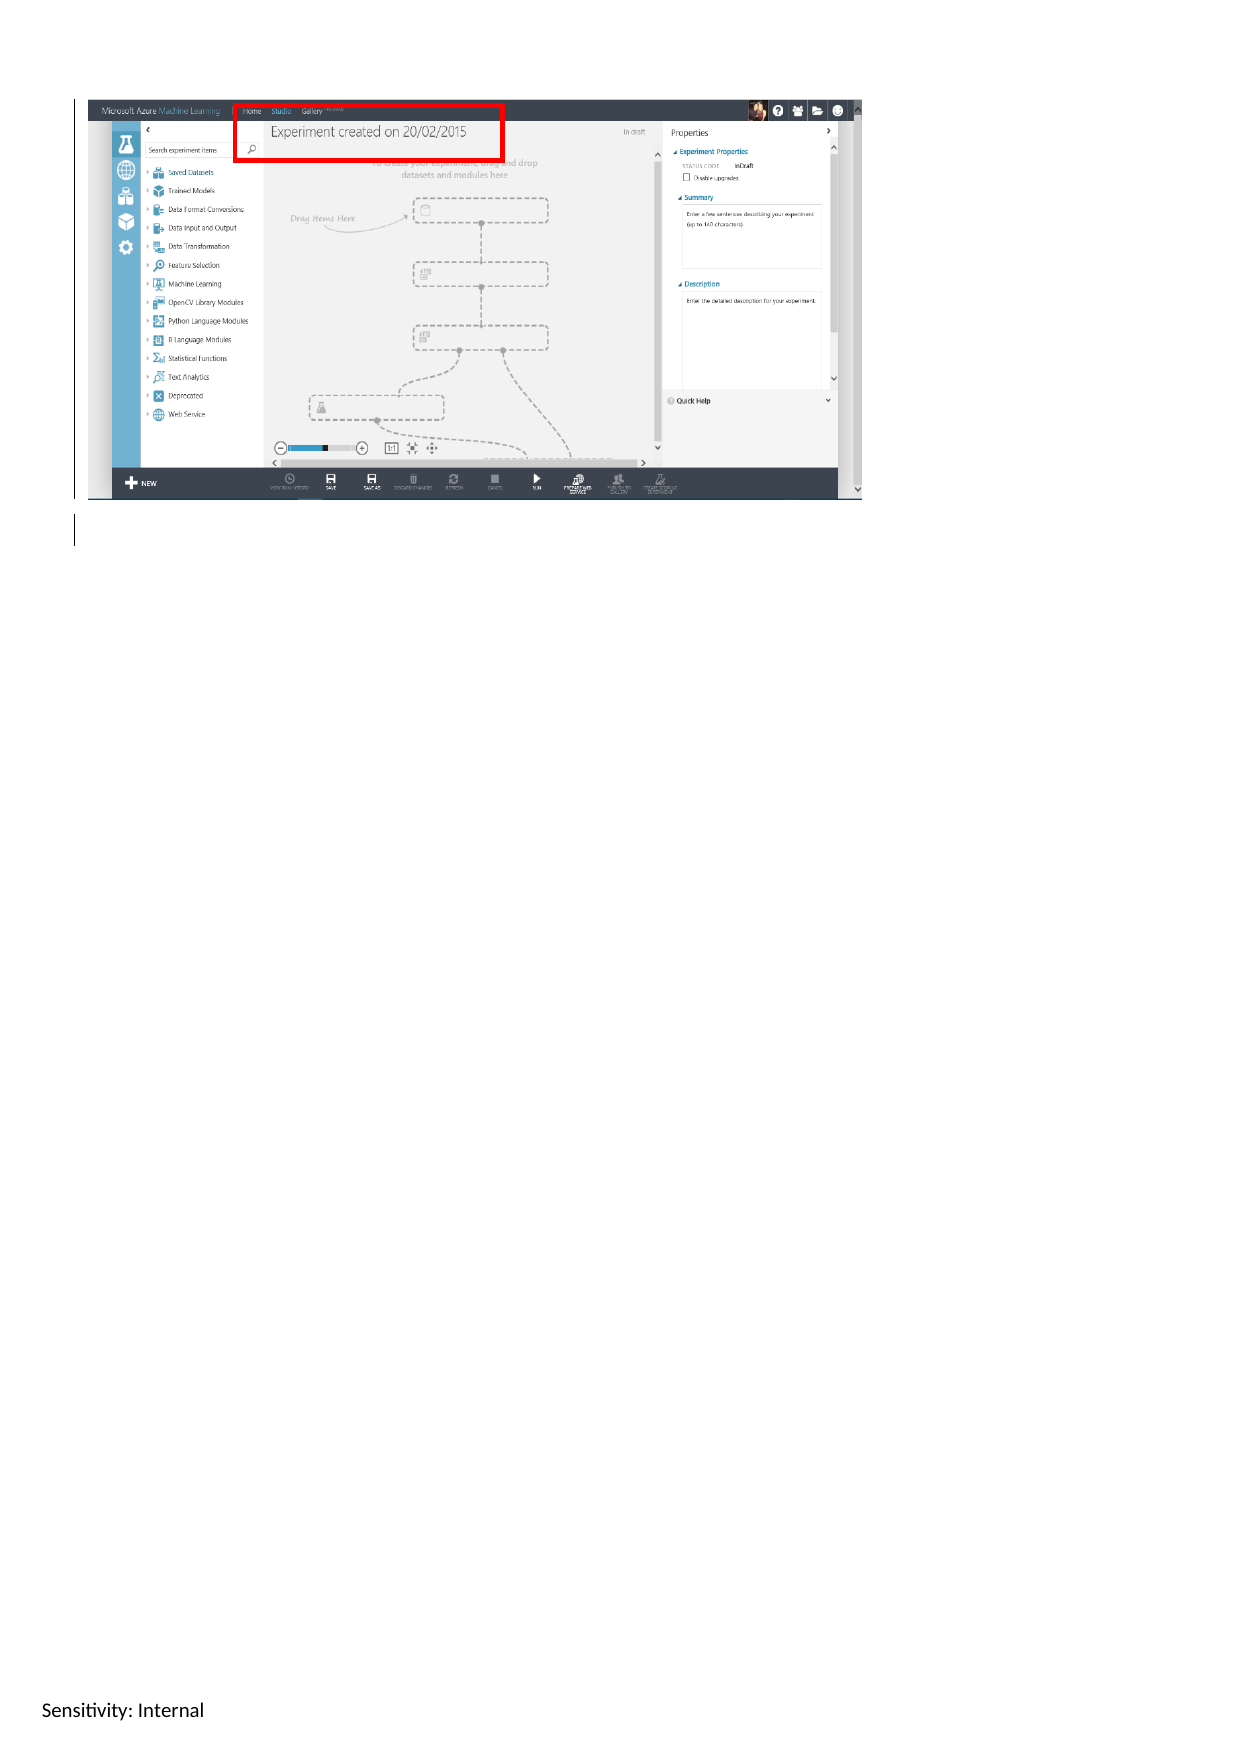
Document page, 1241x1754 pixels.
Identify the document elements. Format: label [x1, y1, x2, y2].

picture [88, 99, 862, 500]
